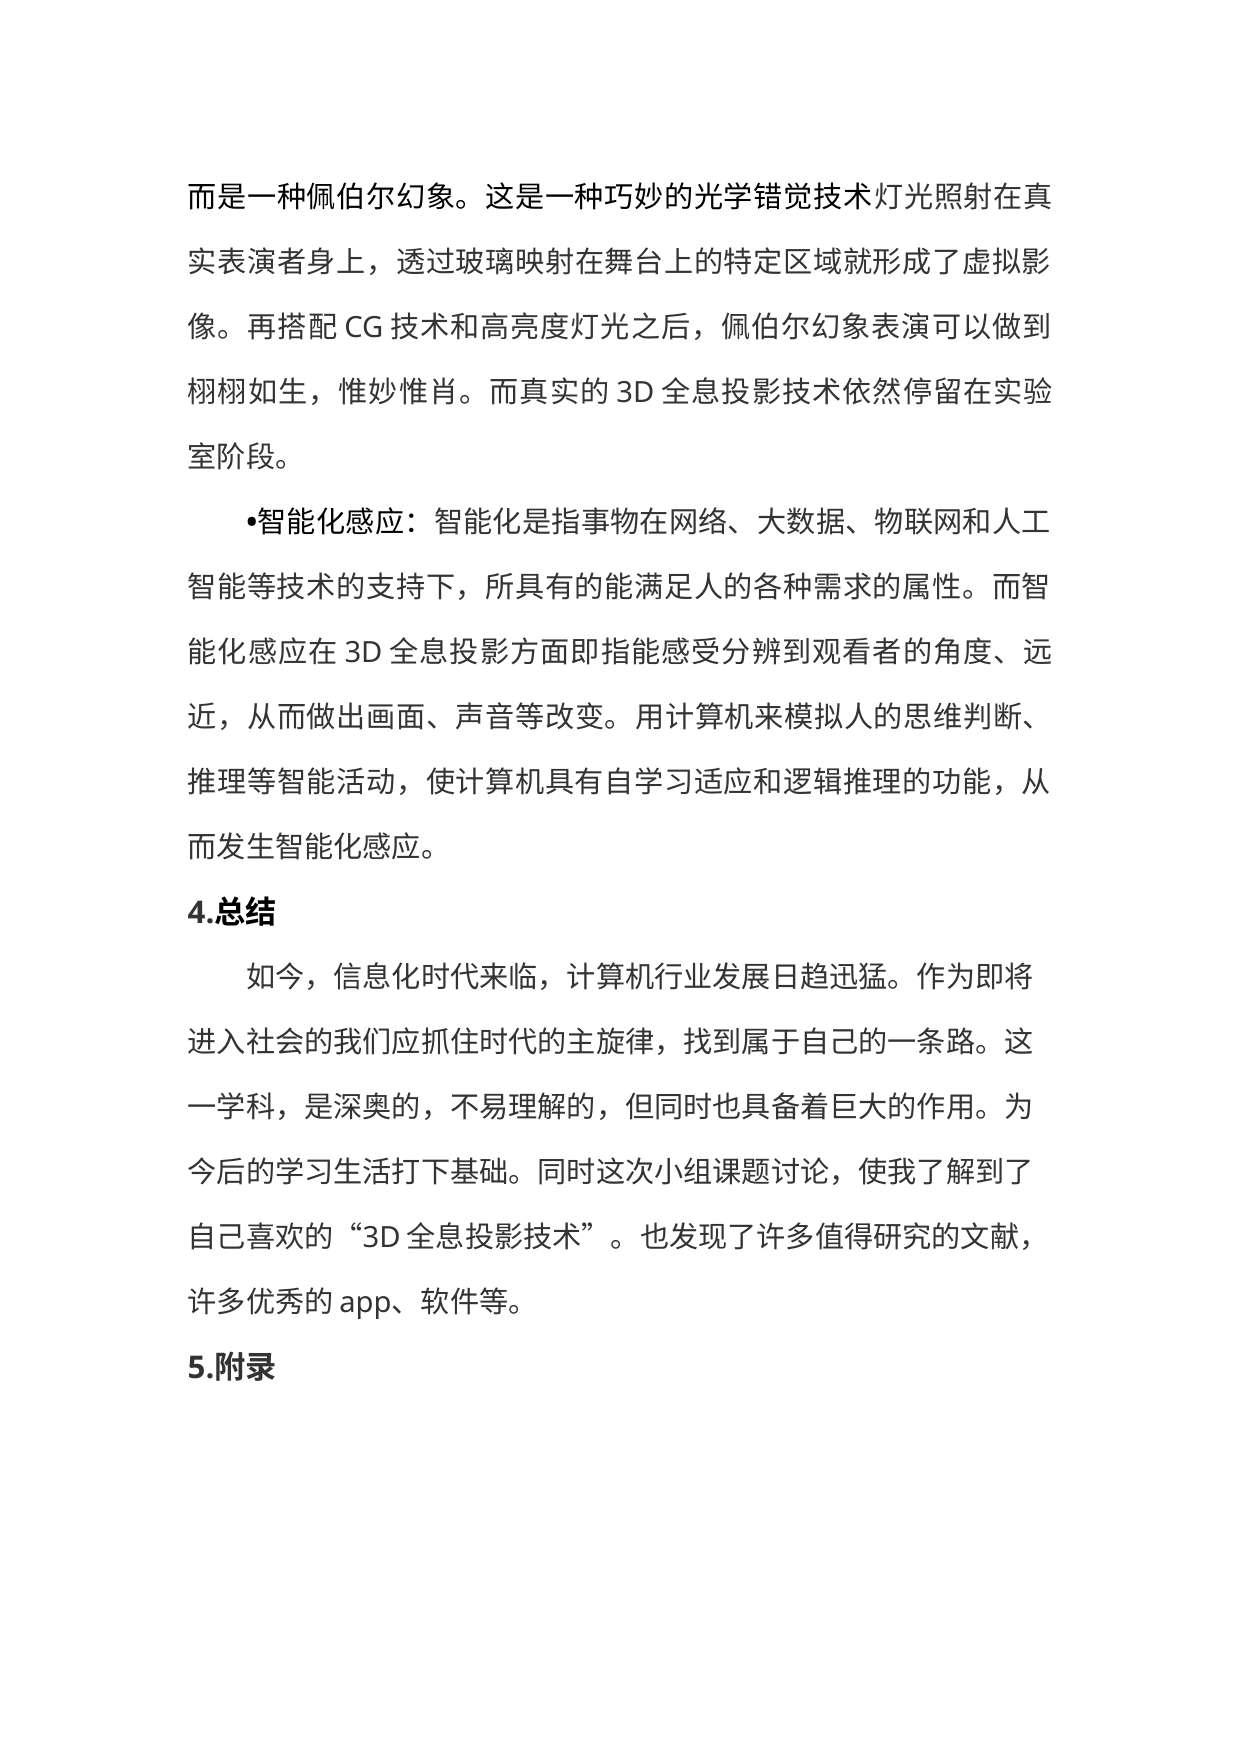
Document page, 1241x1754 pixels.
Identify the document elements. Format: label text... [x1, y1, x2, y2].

text 如今，信息化时代来临，计算机行业发展日趋迅猛。作为即将进入社会的我们应抓住时代的主旋律，找到属于自己的一条路。这一学科，是深奥的，不易理解的，但同时也具备着巨大的作用。为今后的学习生活打下基础。同时这次小组课题讨论，使我了解到了自己喜欢的“3D全息投影技术”。也发现了许多值得研究的文献，许多优秀的app、软件等。 [187, 942, 1053, 1332]
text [187, 162, 1053, 487]
text 5.附录 [187, 1332, 1053, 1397]
text •智能化感应：智能化是指事物在网络、大数据、物联网和人工智能等技术的支持下，所具有的能满足人的各种需求的属性。而智能化感应在3D全息投影方面即指能感受分辨到观看者的角度、远近，从而做出画面、声音等改变。用计算机来模拟人的思维判断、推理等智能活动，使计算机具有自学习适应和逻辑推理的功能，从而发生智能化感应。 [187, 487, 1053, 877]
text 4.总结 [187, 877, 1053, 942]
